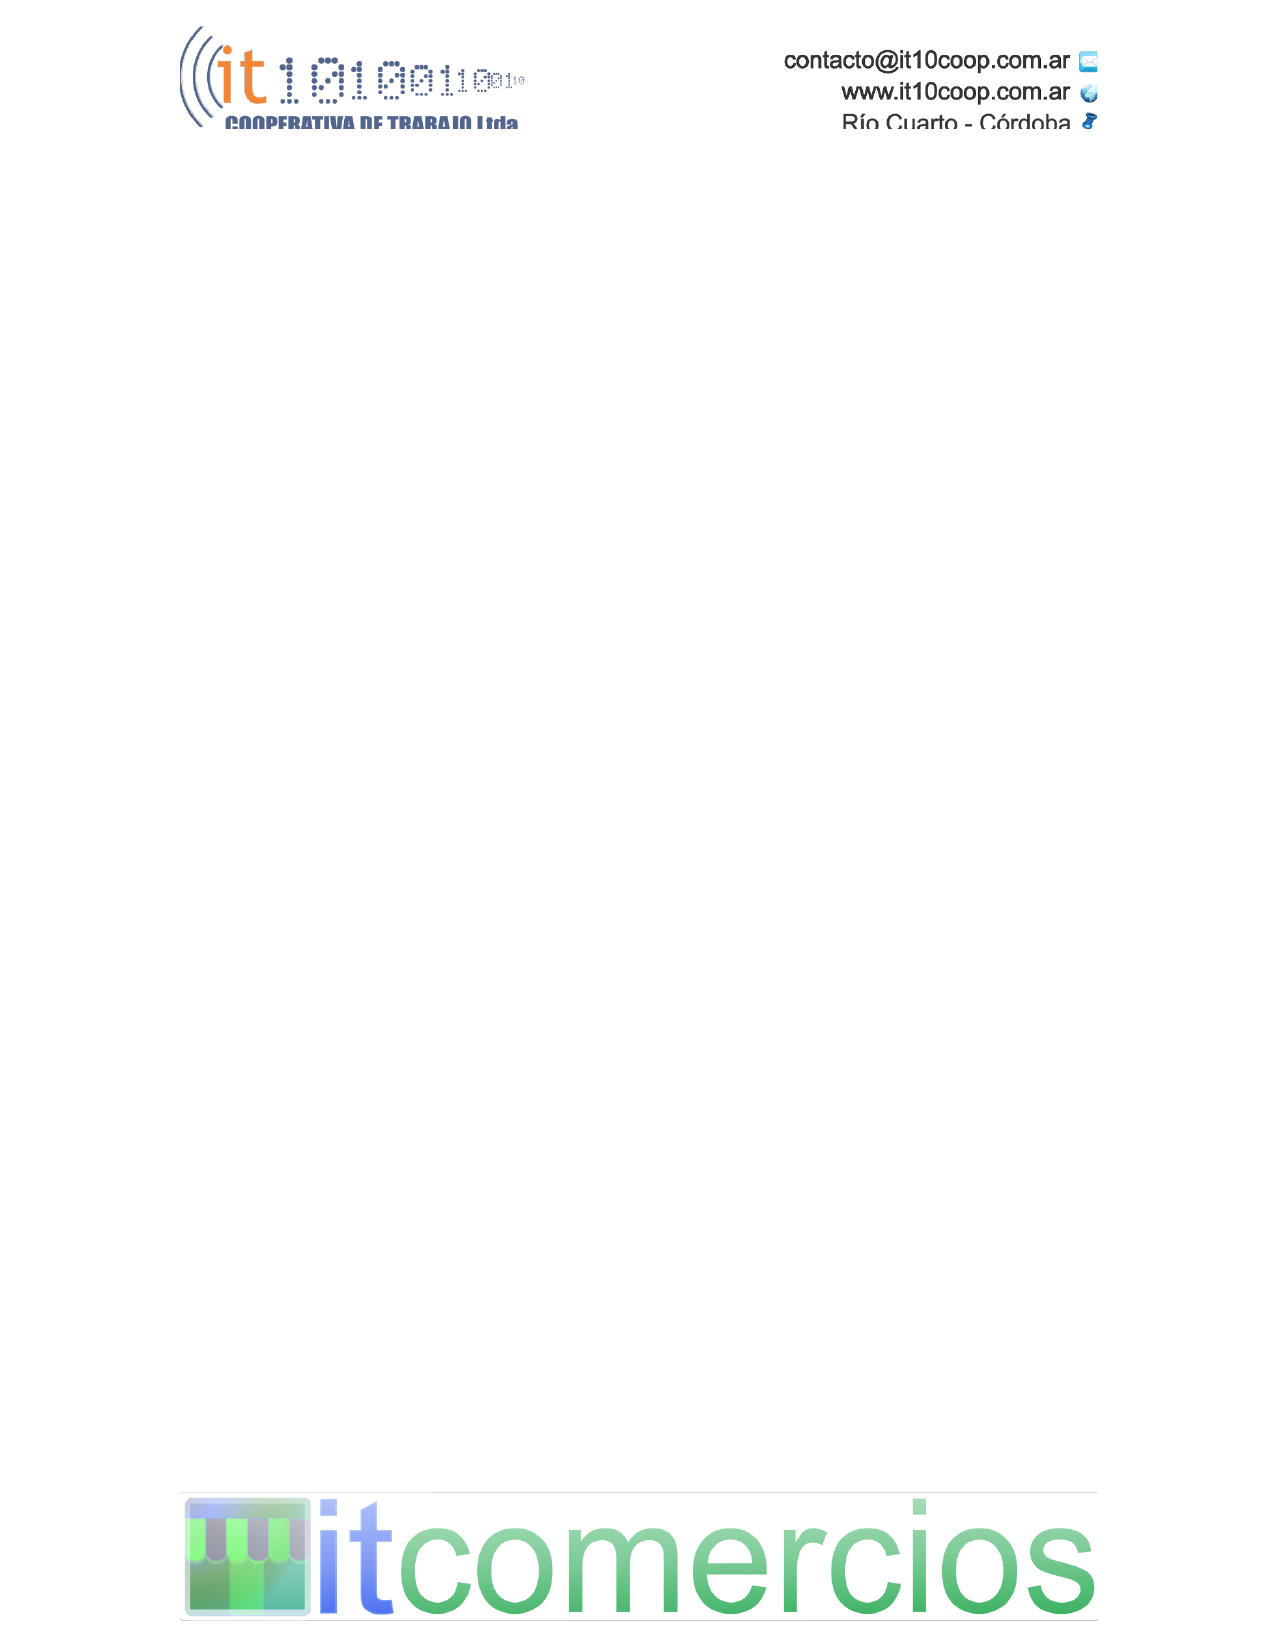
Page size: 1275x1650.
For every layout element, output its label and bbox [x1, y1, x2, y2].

picture [178, 25, 1096, 129]
picture [178, 1487, 1096, 1622]
